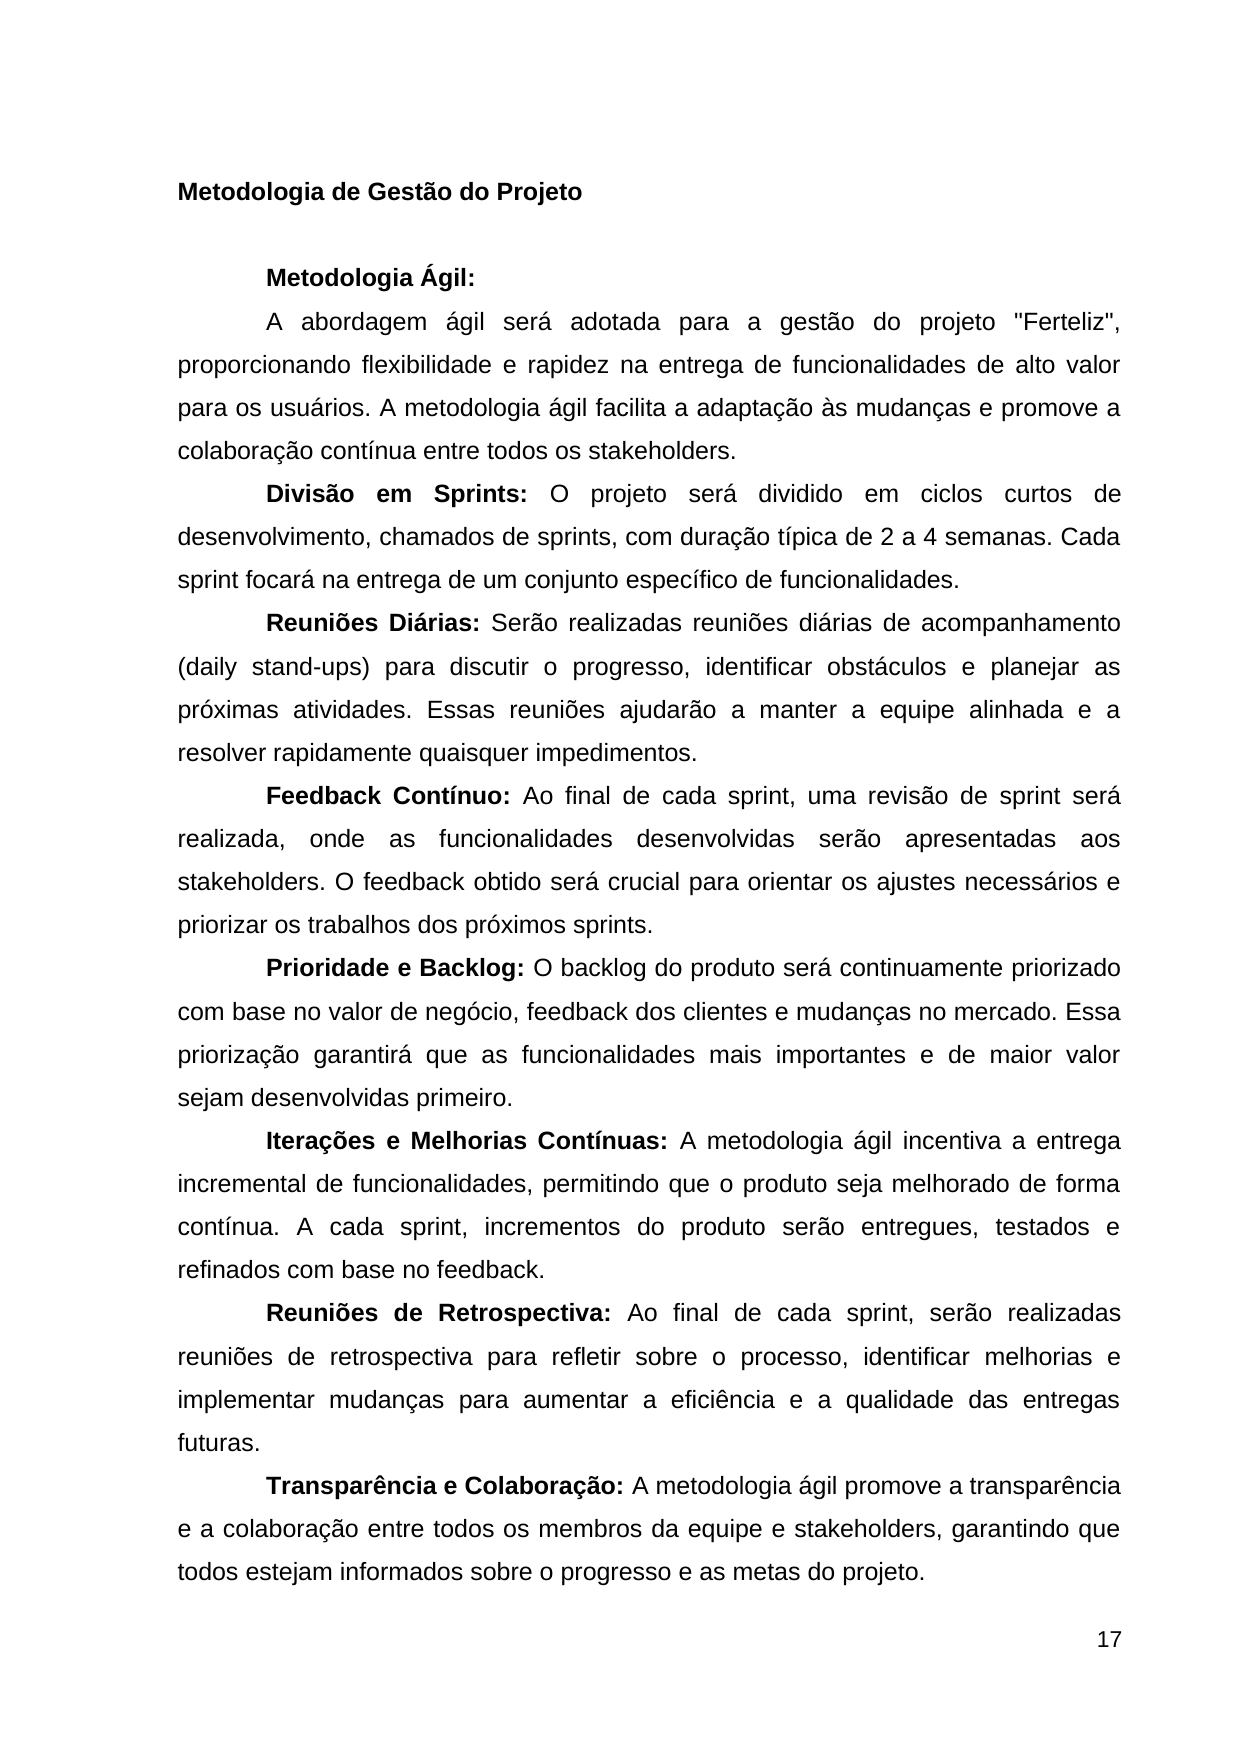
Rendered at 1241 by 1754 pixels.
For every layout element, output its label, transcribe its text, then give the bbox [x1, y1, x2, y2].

text Reuniões Diárias: Serão realizadas reuniões diárias de acompanhamento (daily stand-ups) para discutir o progresso, identificar obstáculos e planejar as próximas atividades. Essas reuniões ajudarão a manter a equipe alinhada e a resolver rapidamente quaisquer impedimentos. [177, 608, 1122, 767]
text Metodologia Ágil: [177, 263, 1122, 292]
text Reuniões de Retrospectiva: Ao final de cada sprint, serão realizadas reuniões de retrospectiva para refletir sobre o processo, identificar melhorias e implementar mudanças para aumentar a eficiência e a qualidade das entregas futuras. [177, 1298, 1122, 1457]
text Metodologia de Gestão do Projeto [177, 177, 1122, 206]
text Iterações e Melhorias Contínuas: A metodologia ágil incentiva a entrega incremental de funcionalidades, permitindo que o produto seja melhorado de forma contínua. A cada sprint, incrementos do produto serão entregues, testados e refinados com base no feedback. [177, 1126, 1122, 1284]
text A abordagem ágil será adotada para a gestão do projeto "Ferteliz", proporcionando flexibilidade e rapidez na entrega de funcionalidades de alto valor para os usuários. A metodologia ágil facilita a adaptação às mudanças e promove a colaboração contínua entre todos os stakeholders. [177, 307, 1122, 465]
text Feedback Contínuo: Ao final de cada sprint, uma revisão de sprint será realizada, onde as funcionalidades desenvolvidas serão apresentadas aos stakeholders. O feedback obtido será crucial para orientar os ajustes necessários e priorizar os trabalhos dos próximos sprints. [177, 781, 1122, 939]
text Divisão em Sprints: O projeto será dividido em ciclos curtos de desenvolvimento, chamados de sprints, com duração típica de 2 a 4 semanas. Cada sprint focará na entrega de um conjunto específico de funcionalidades. [177, 479, 1122, 594]
text Prioridade e Backlog: O backlog do produto será continuamente priorizado com base no valor de negócio, feedback dos clientes e mudanças no mercado. Essa priorização garantirá que as funcionalidades mais importantes e de maior valor sejam desenvolvidas primeiro. [177, 953, 1122, 1112]
text Transparência e Colaboração: A metodologia ágil promove a transparência e a colaboração entre todos os membros da equipe e stakeholders, garantindo que todos estejam informados sobre o progresso e as metas do projeto. [177, 1471, 1122, 1586]
